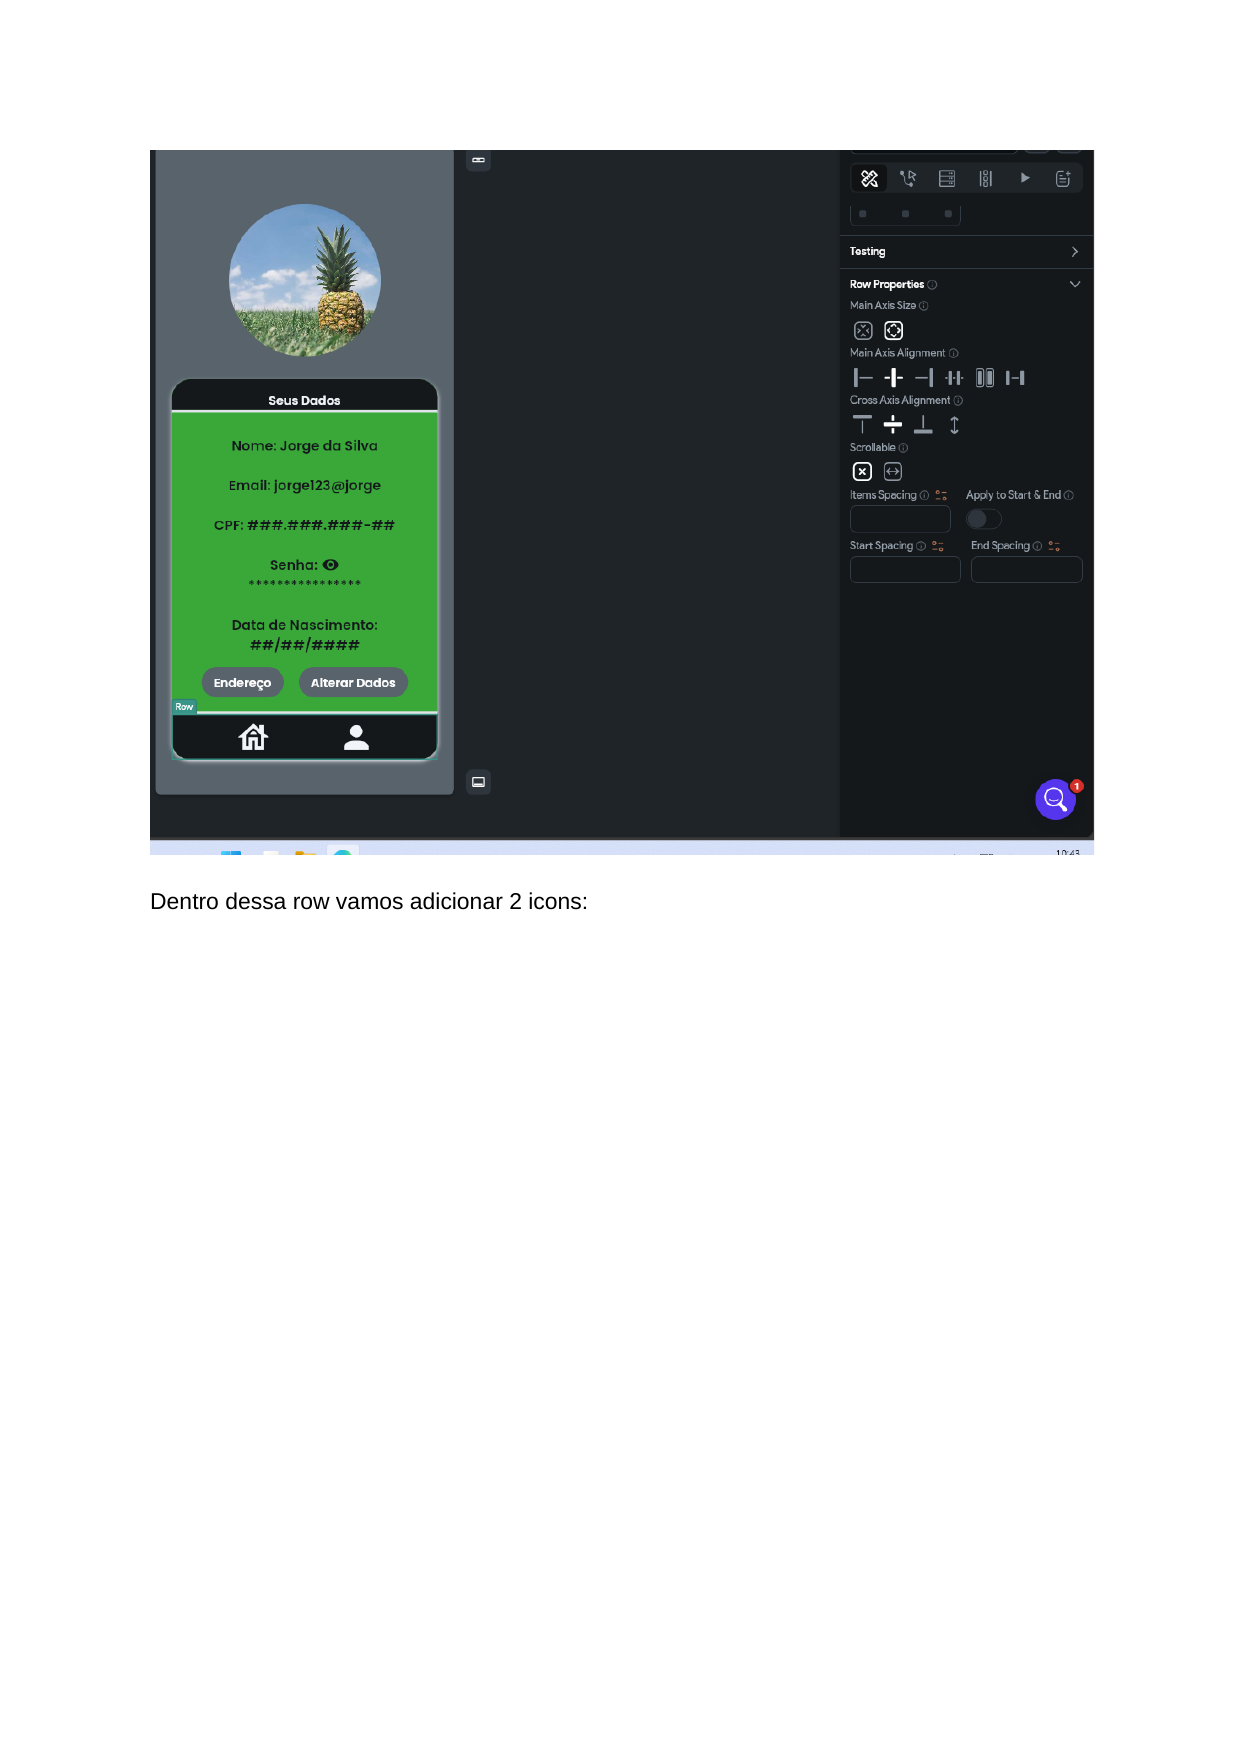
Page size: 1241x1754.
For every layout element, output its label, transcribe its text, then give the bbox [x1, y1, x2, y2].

picture [150, 150, 1095, 855]
text Dentro dessa row vamos adicionar 2 icons: [150, 888, 1094, 914]
